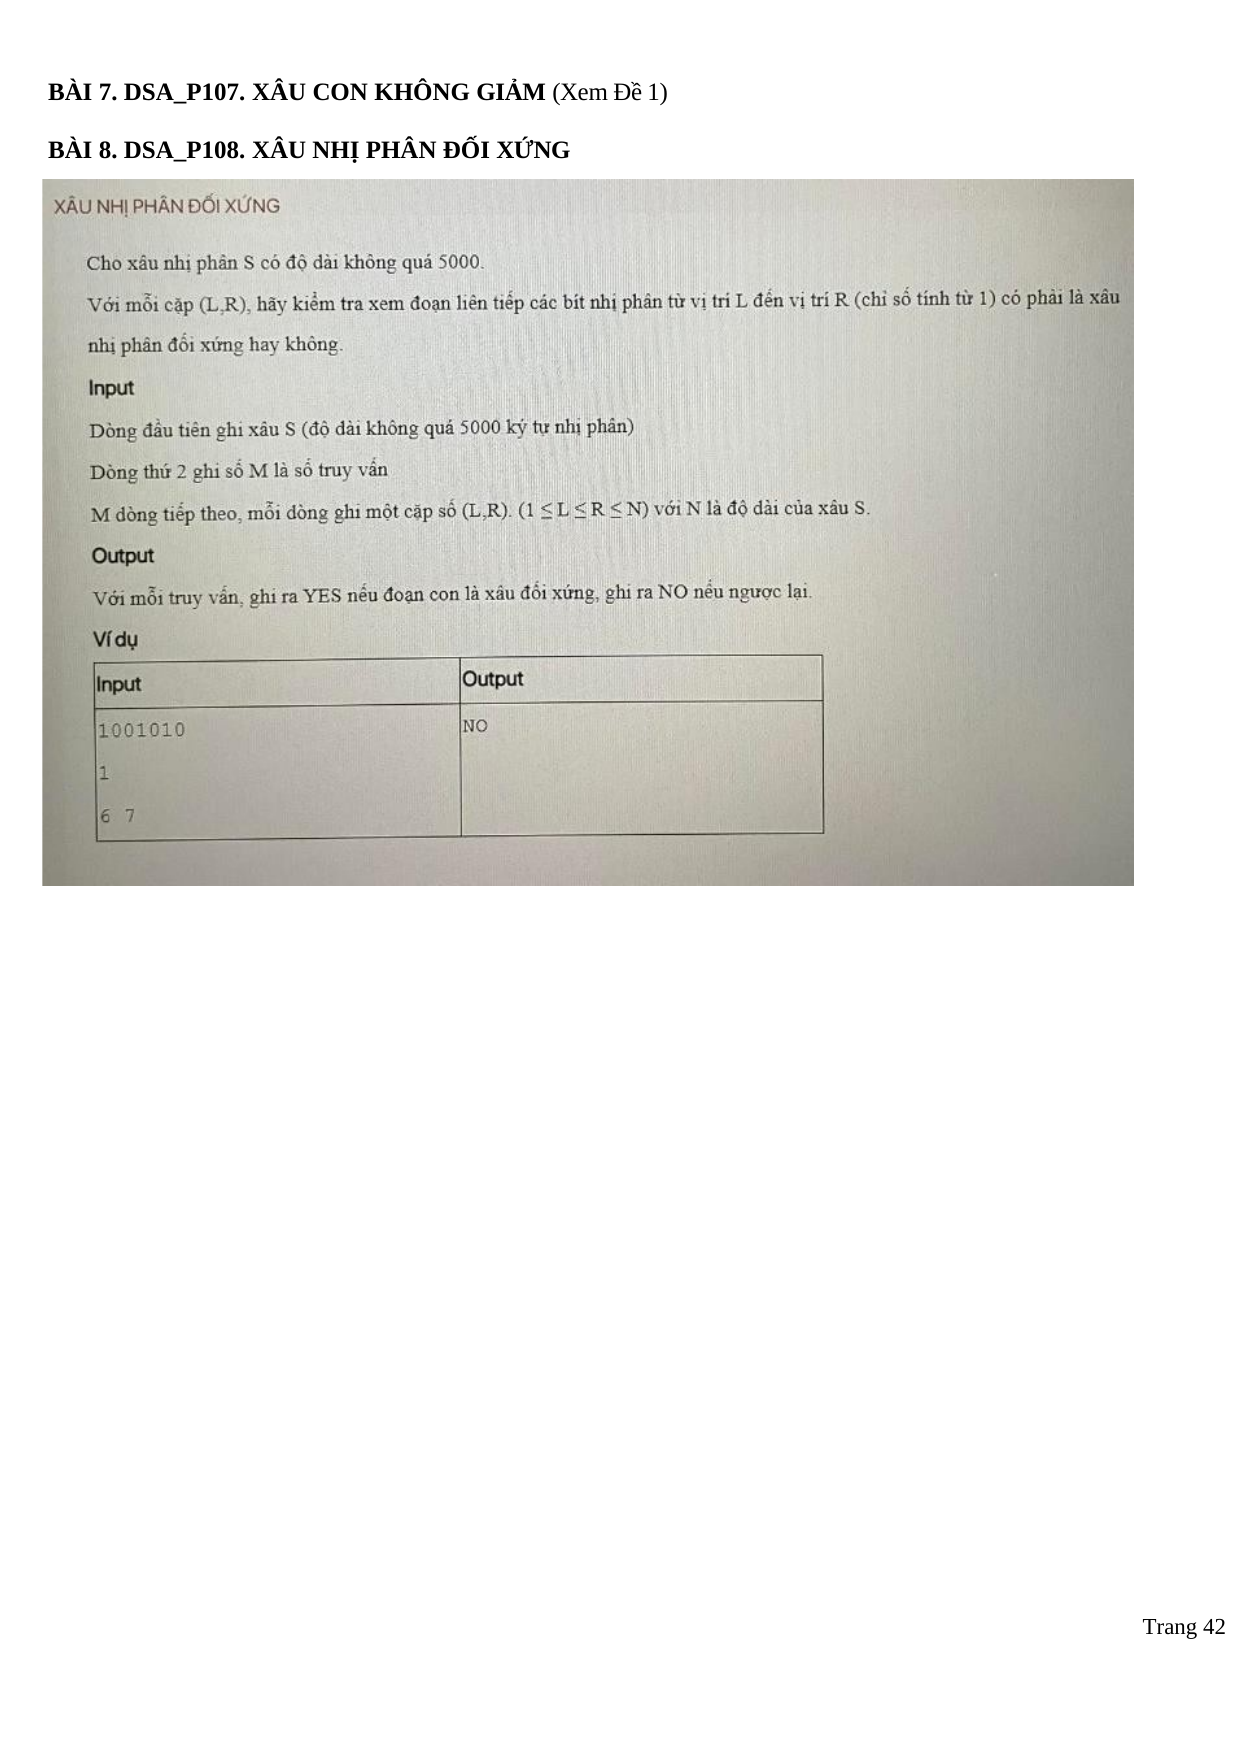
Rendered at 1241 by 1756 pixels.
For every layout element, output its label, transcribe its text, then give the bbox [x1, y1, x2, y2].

text BÀI 8. DSA_P108. XÂU NHỊ PHÂN ĐỐI XỨNG [48, 136, 1226, 164]
text BÀI 7. DSA_P107. XÂU CON KHÔNG GIẢM (Xem Đề 1) [48, 77, 1226, 106]
picture [42, 179, 1134, 886]
